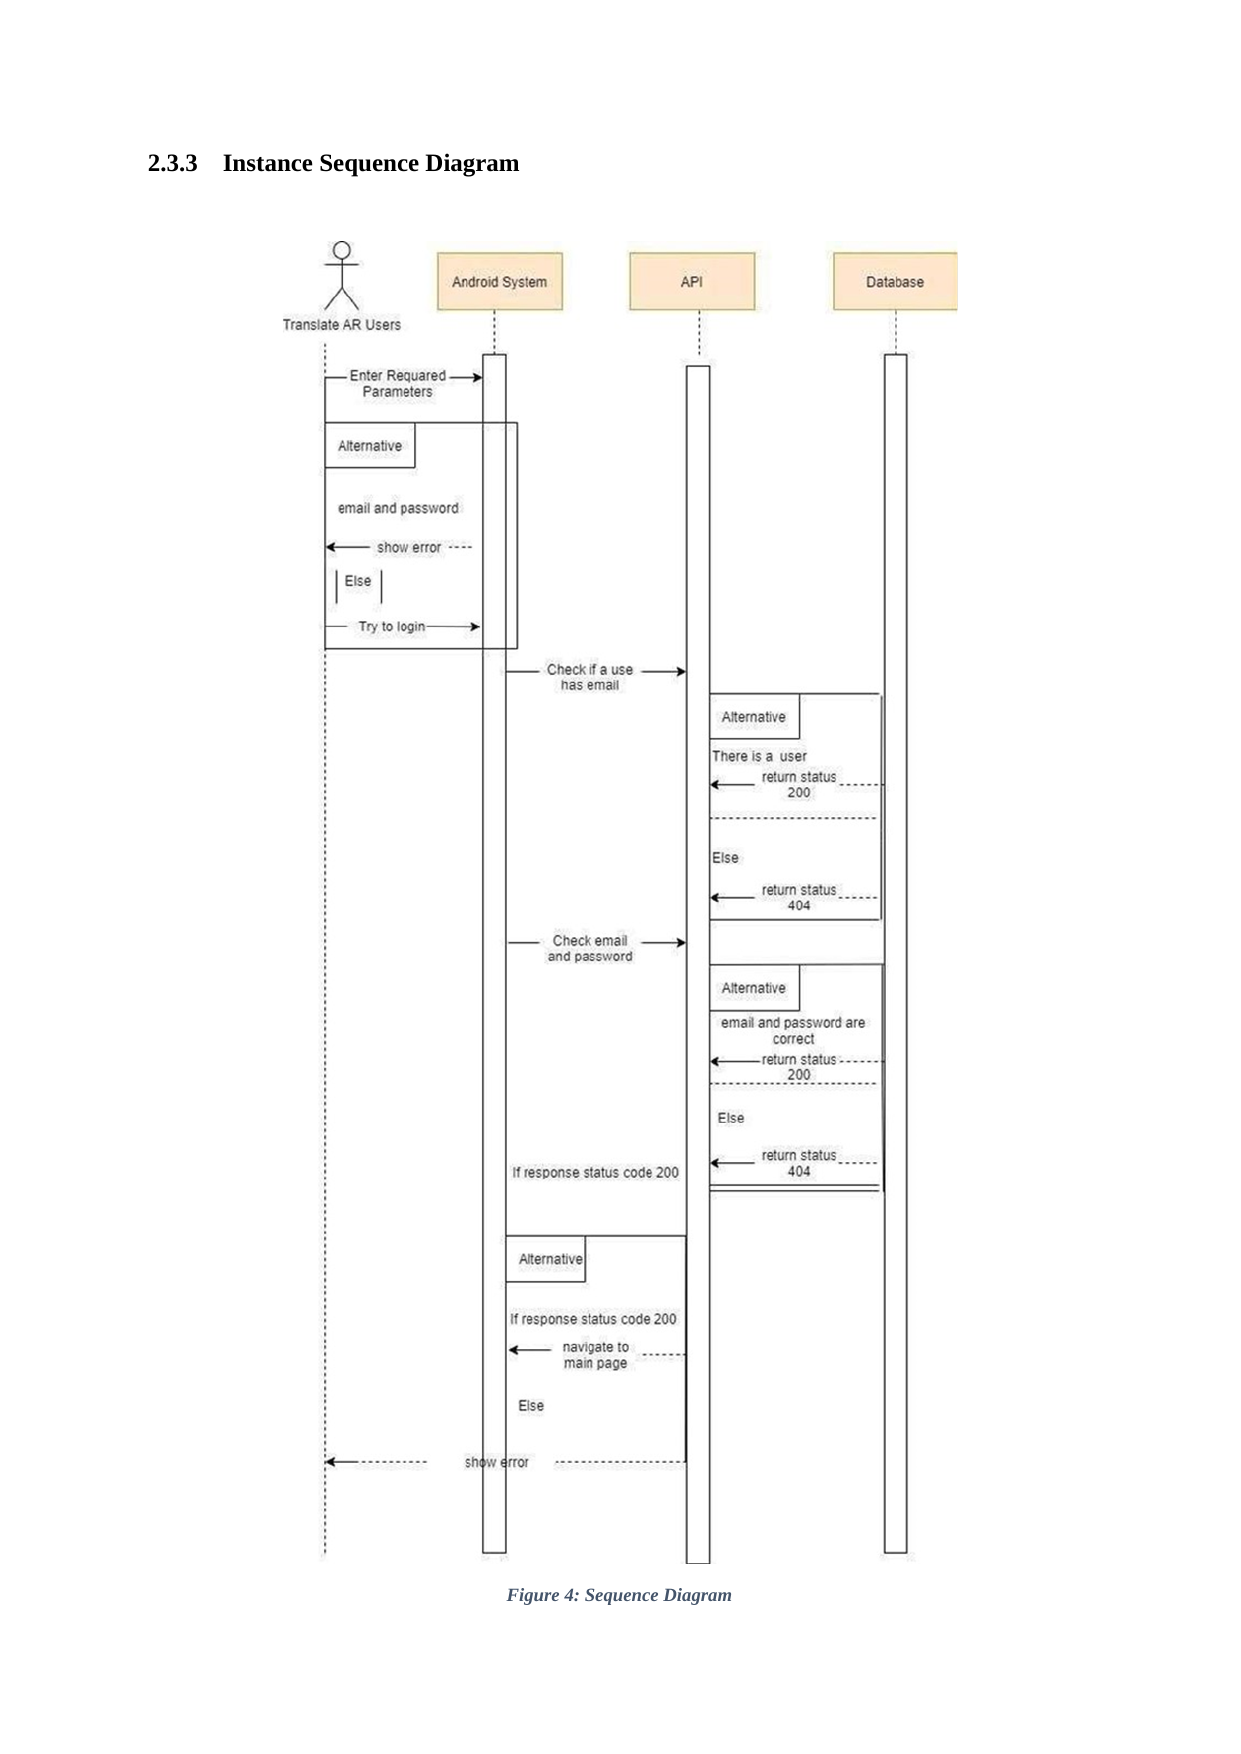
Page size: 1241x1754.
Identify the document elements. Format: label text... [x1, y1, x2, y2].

picture [282, 241, 958, 1564]
subtitle Instance Sequence Diagram [148, 148, 1093, 176]
